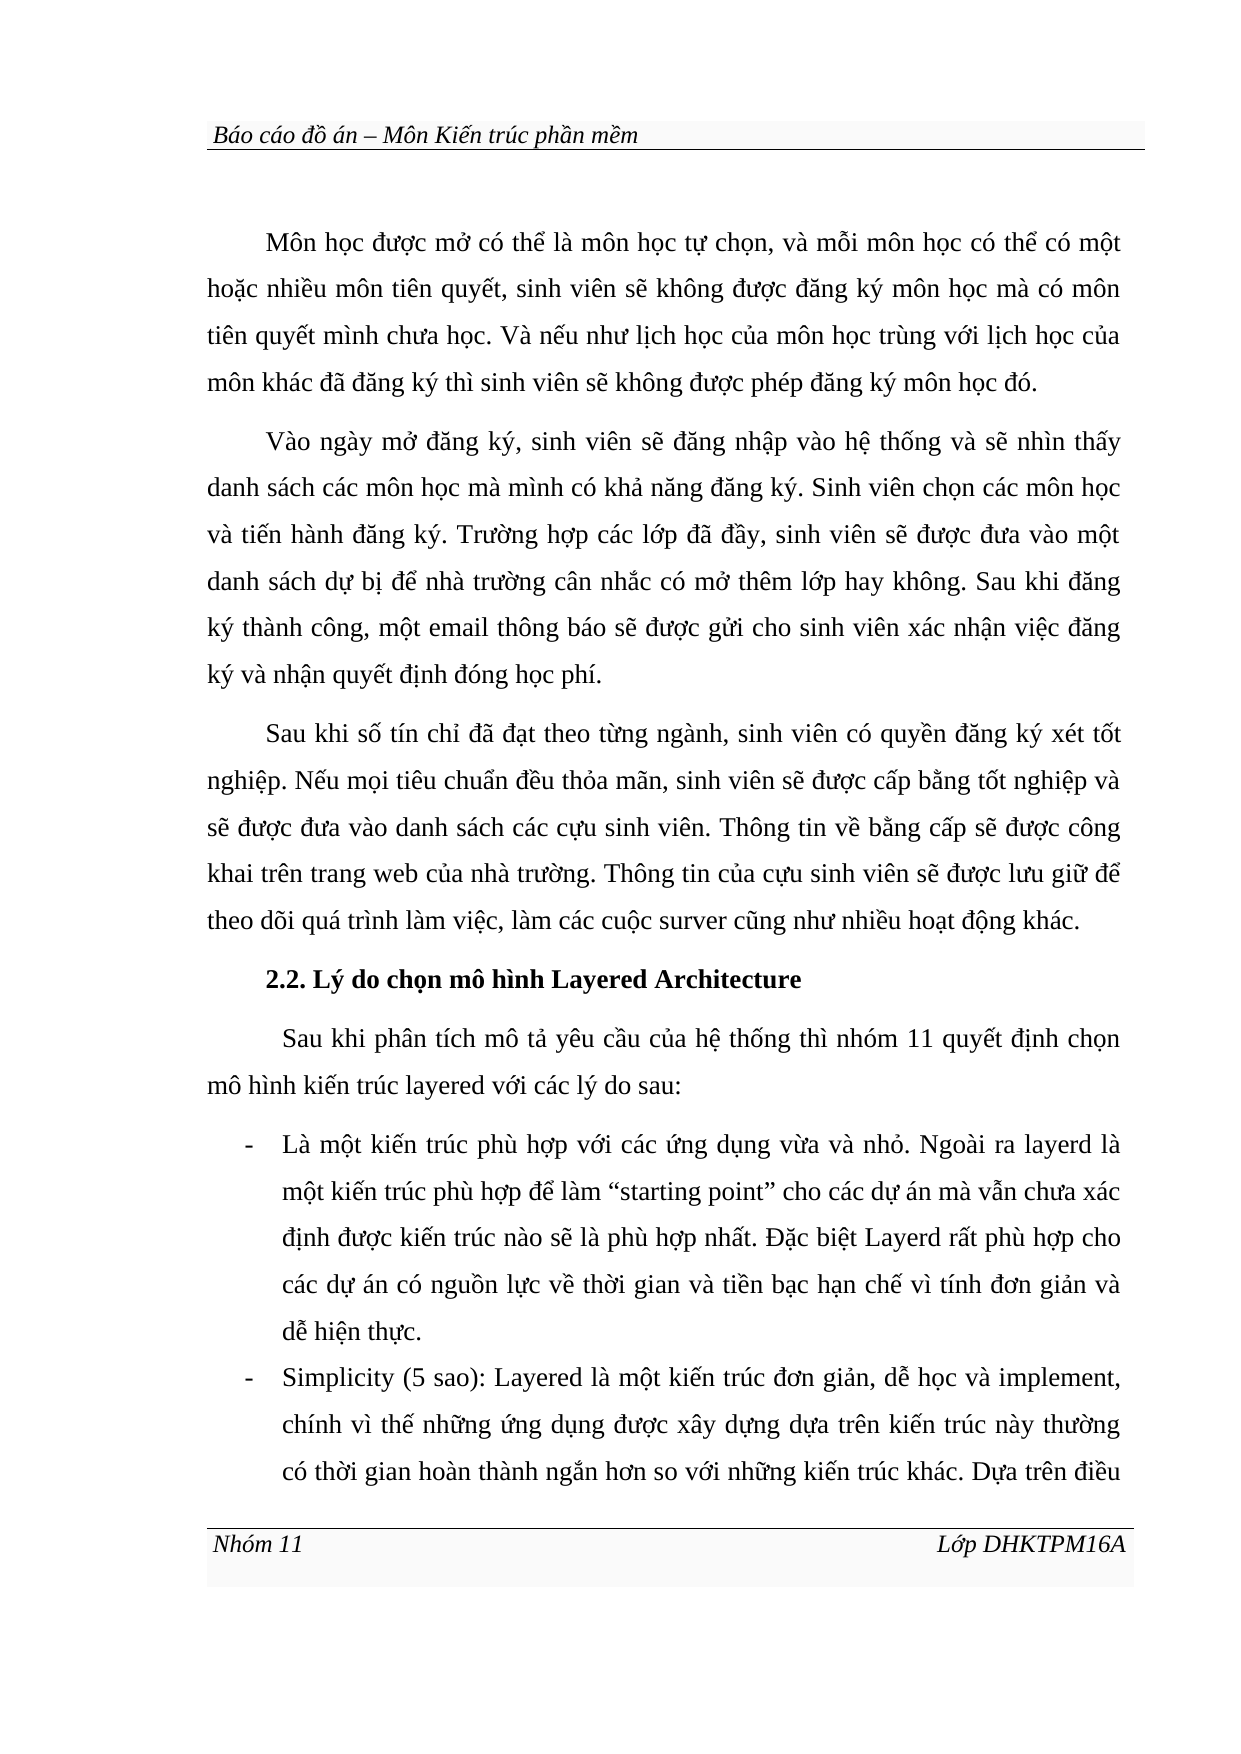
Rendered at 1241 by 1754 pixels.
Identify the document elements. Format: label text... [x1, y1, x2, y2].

text Sau khi phân tích mô tả yêu cầu của hệ thống thì nhóm 11 quyết định chọn mô hình kiến trúc layered với các lý do sau: [207, 1022, 1122, 1100]
text Môn học được mở có thể là môn học tự chọn, và mỗi môn học có thể có một hoặc nhiều môn tiên quyết, sinh viên sẽ không được đăng ký môn học mà có môn tiên quyết mình chưa học. Và nếu như lịch học của môn học trùng với lịch học của môn khác đã đăng ký thì sinh viên sẽ không được phép đăng ký môn học đó. [207, 226, 1122, 397]
subtitle 2.2. Lý do chọn mô hình Layered Architecture [207, 963, 1122, 994]
list Là một kiến trúc phù hợp với các ứng dụng vừa và nhỏ. Ngoài ra layerd là một kiến trúc phù hợp để làm “starting point” cho các dự án mà vẫn chưa xác định được kiến trúc nào sẽ là phù hợp nhất. Đặc biệt Layerd rất phù hợp cho các dự án có nguồn lực về thời gian và tiền bạc hạn chế vì tính đơn giản và dễ hiện thực. [244, 1128, 1122, 1346]
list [244, 1362, 1122, 1486]
text Sau khi số tín chỉ đã đạt theo từng ngành, sinh viên có quyền đăng ký xét tốt nghiệp. Nếu mọi tiêu chuẩn đều thỏa mãn, sinh viên sẽ được cấp bằng tốt nghiệp và sẽ được đưa vào danh sách các cựu sinh viên. Thông tin về bằng cấp sẽ được công khai trên trang web của nhà trường. Thông tin của cựu sinh viên sẽ được lưu giữ để theo dõi quá trình làm việc, làm các cuộc surver cũng như nhiều hoạt động khác. [207, 717, 1122, 935]
text Vào ngày mở đăng ký, sinh viên sẽ đăng nhập vào hệ thống và sẽ nhìn thấy danh sách các môn học mà mình có khả năng đăng ký. Sinh viên chọn các môn học và tiến hành đăng ký. Trường hợp các lớp đã đầy, sinh viên sẽ được đưa vào một danh sách dự bị để nhà trường cân nhắc có mở thêm lớp hay không. Sau khi đăng ký thành công, một email thông báo sẽ được gửi cho sinh viên xác nhận việc đăng ký và nhận quyết định đóng học phí. [207, 425, 1122, 689]
